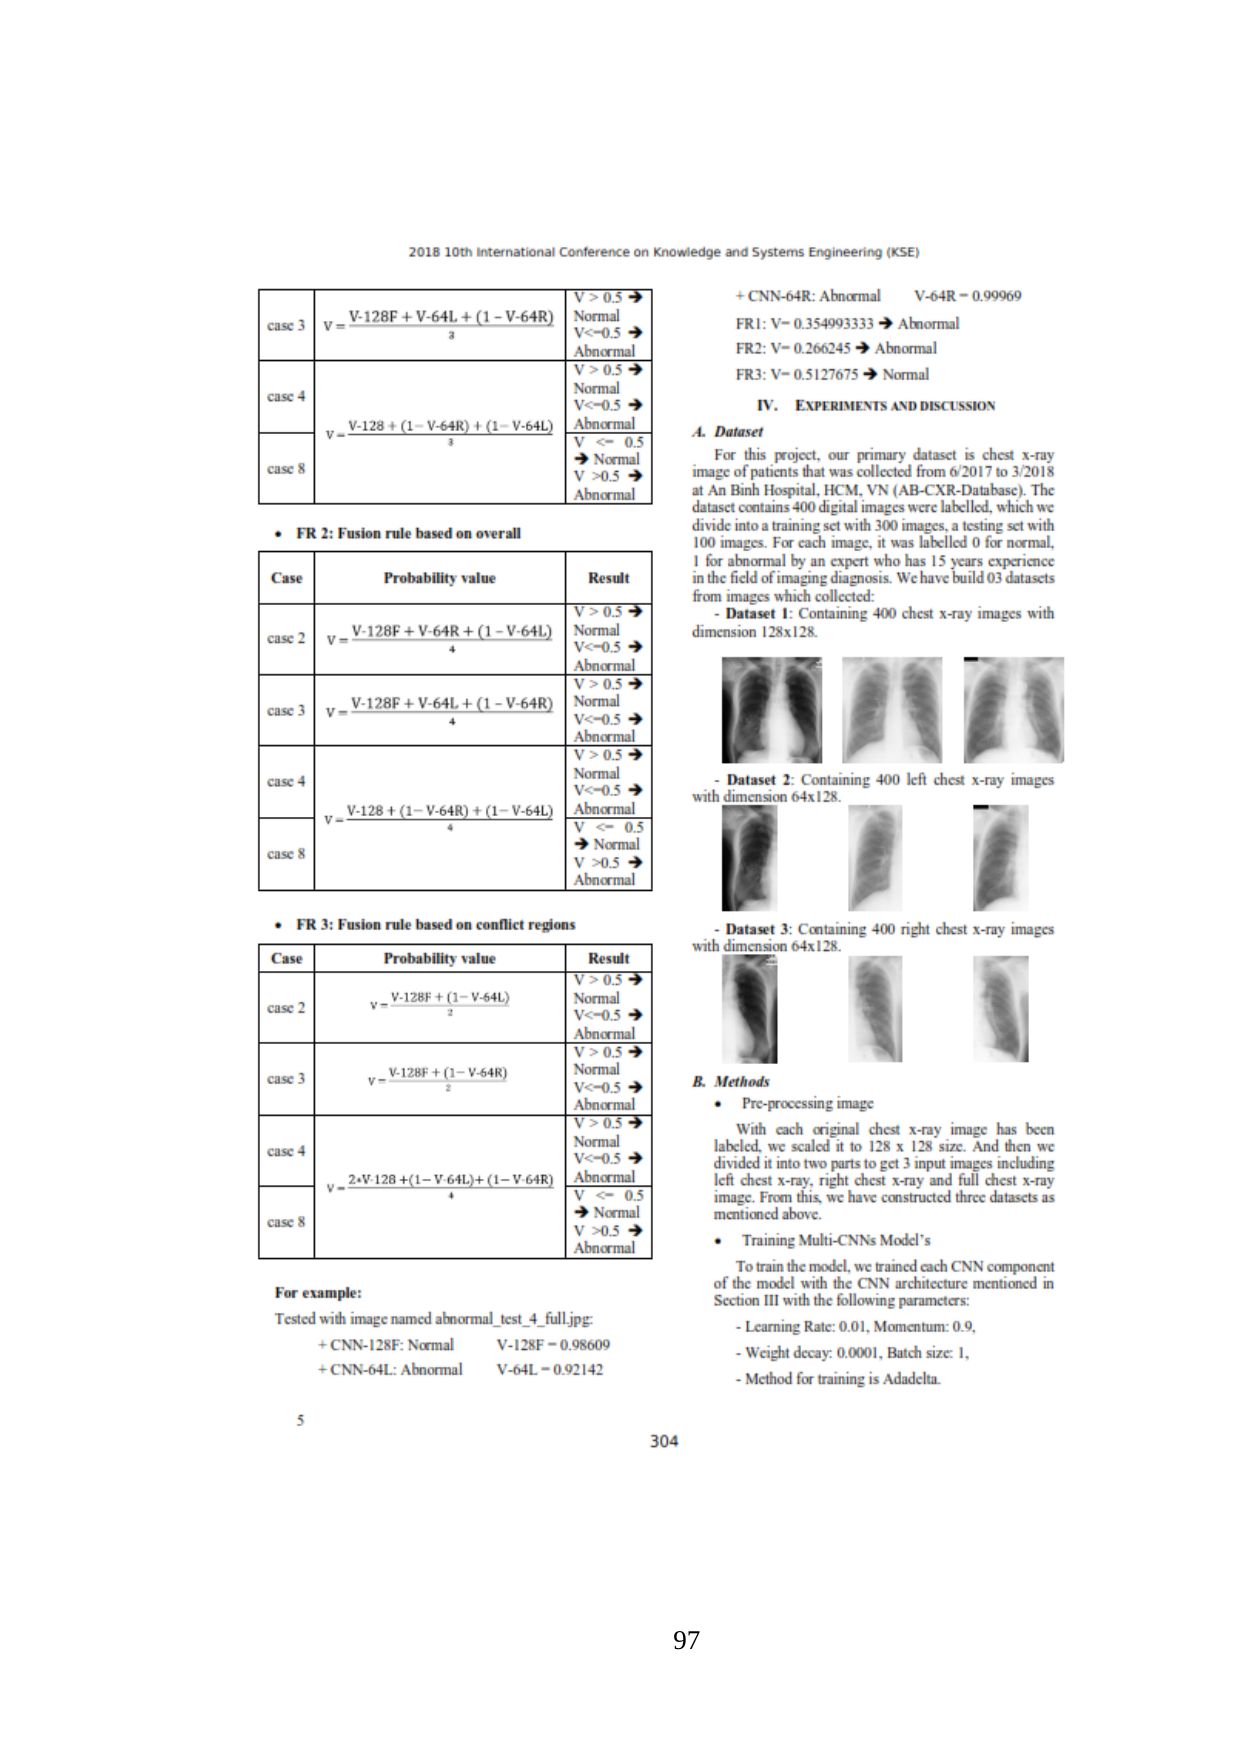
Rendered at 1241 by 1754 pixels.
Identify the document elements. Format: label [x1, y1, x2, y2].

picture [206, 206, 1123, 1503]
